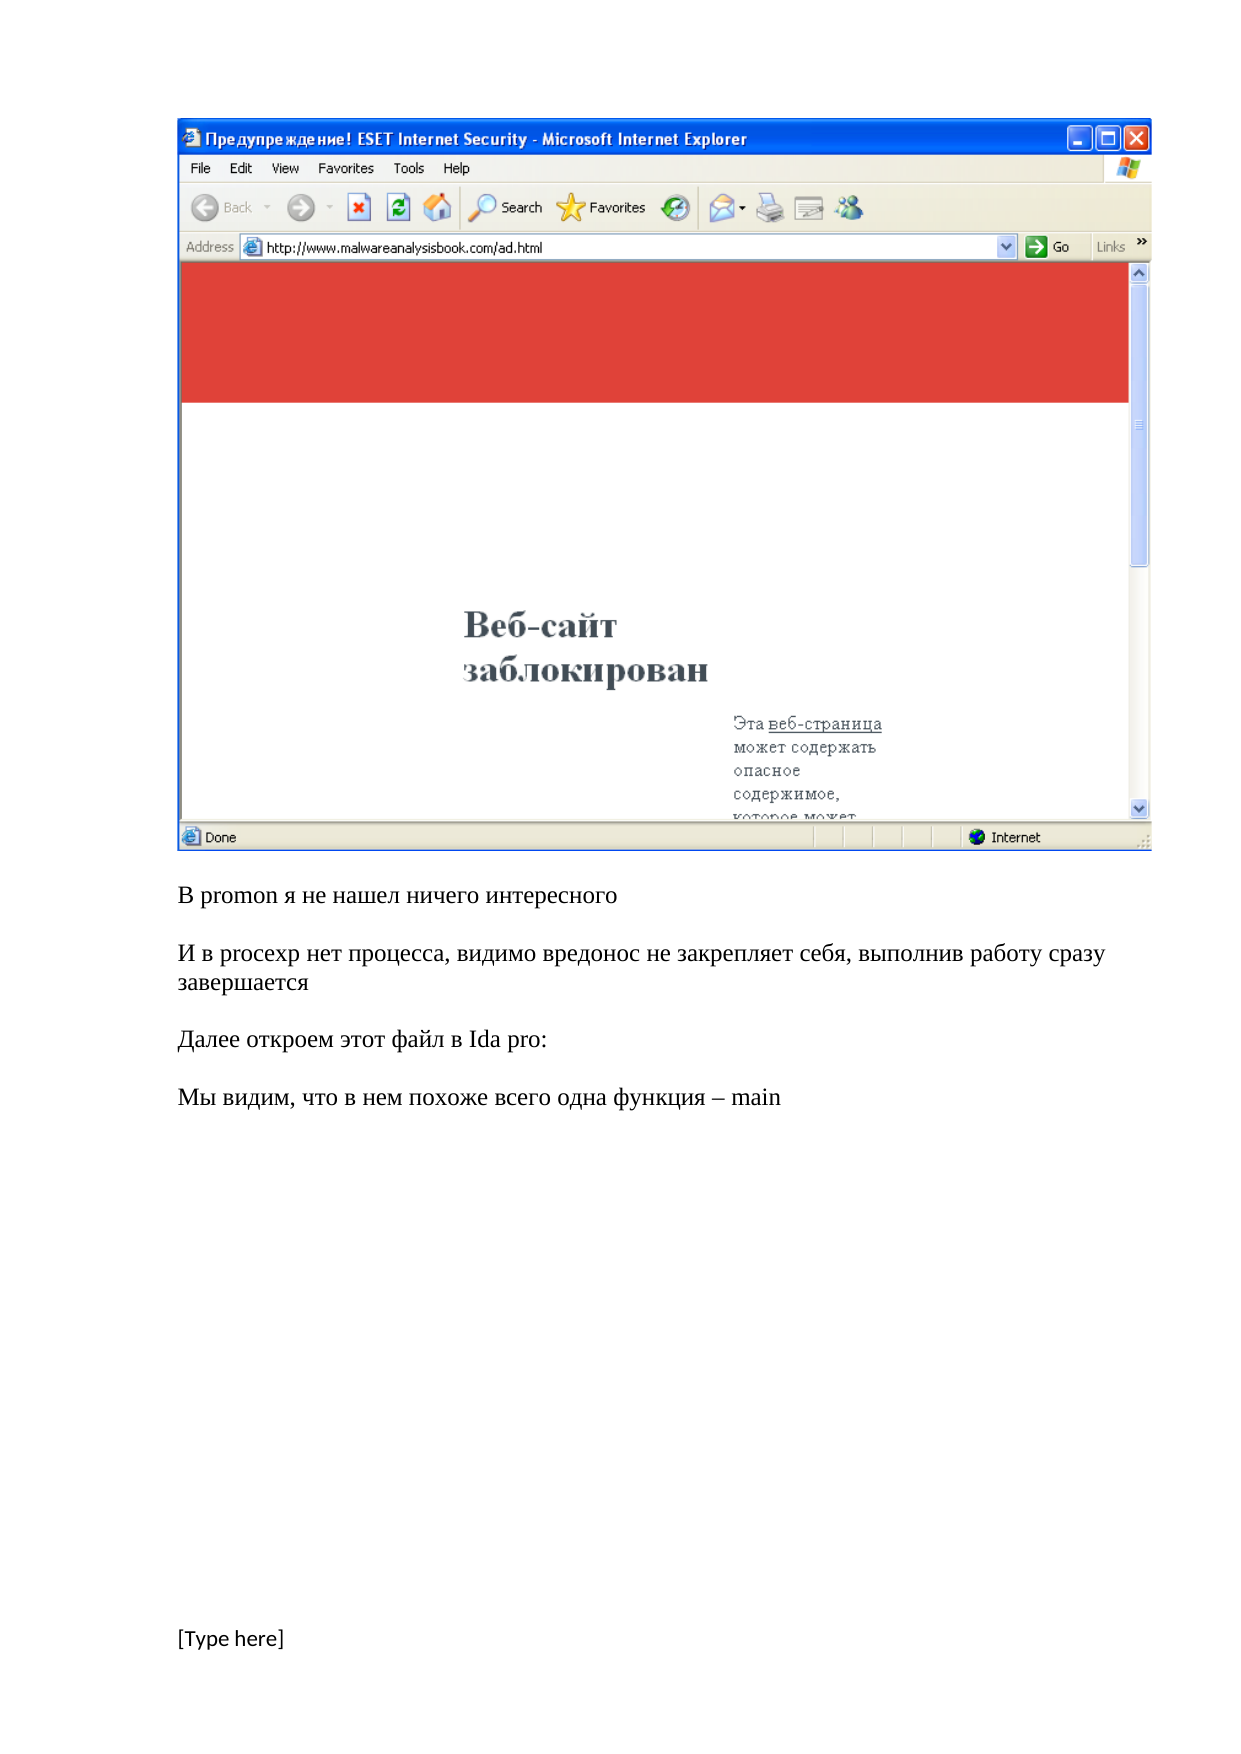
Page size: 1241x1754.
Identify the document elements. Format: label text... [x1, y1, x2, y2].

picture [177, 118, 1152, 851]
text И в procexp нет процесса, видимо вредонос не закрепляет себя, выполнив работу сразу завершается [177, 938, 1152, 995]
text В promon я не нашел ничего интересного [177, 880, 1152, 909]
text Мы видим, что в нем похоже всего одна функция – main [177, 1082, 1152, 1111]
text Далее откроем этот файл в Ida pro: [177, 1024, 1152, 1053]
